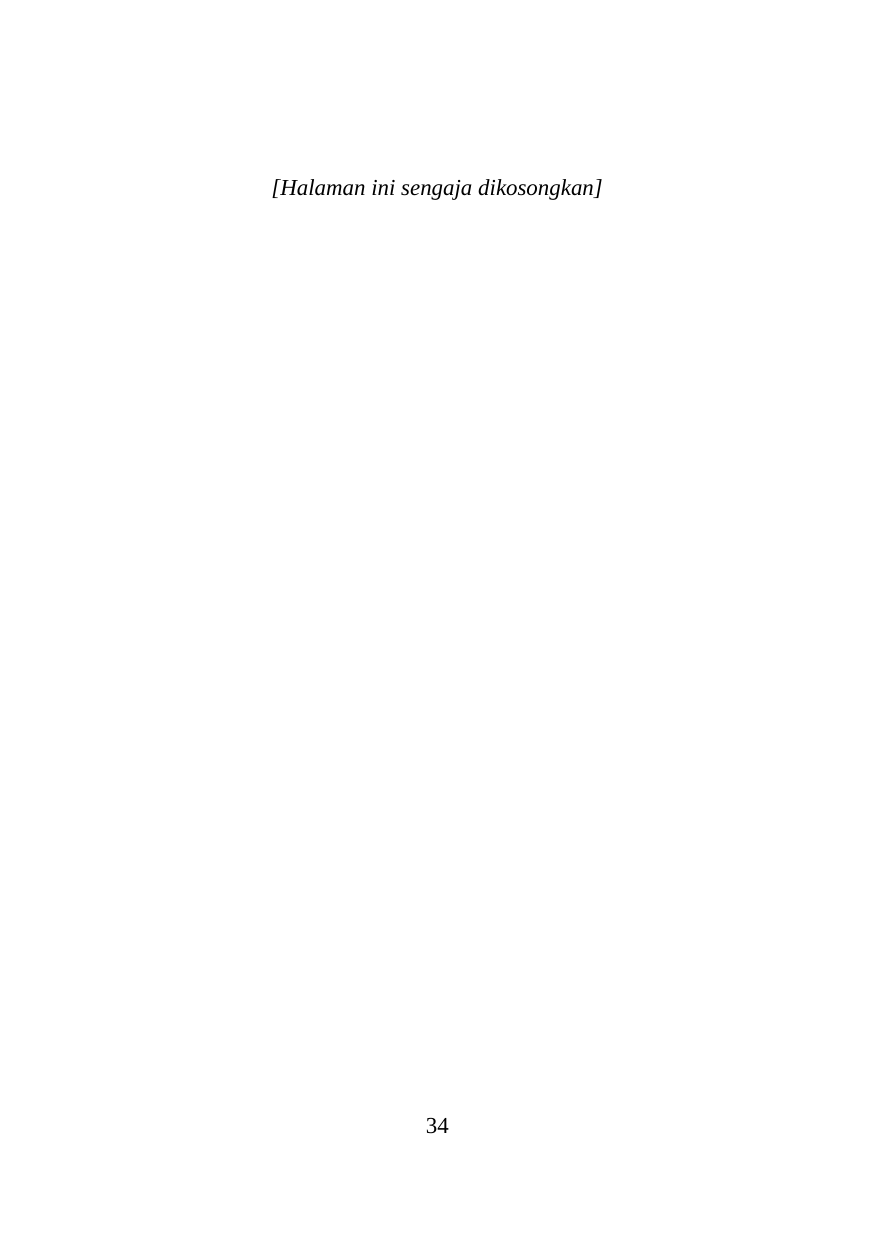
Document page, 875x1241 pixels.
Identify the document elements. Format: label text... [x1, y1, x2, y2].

text [Halaman ini sengaja dikosongkan] [118, 174, 756, 200]
